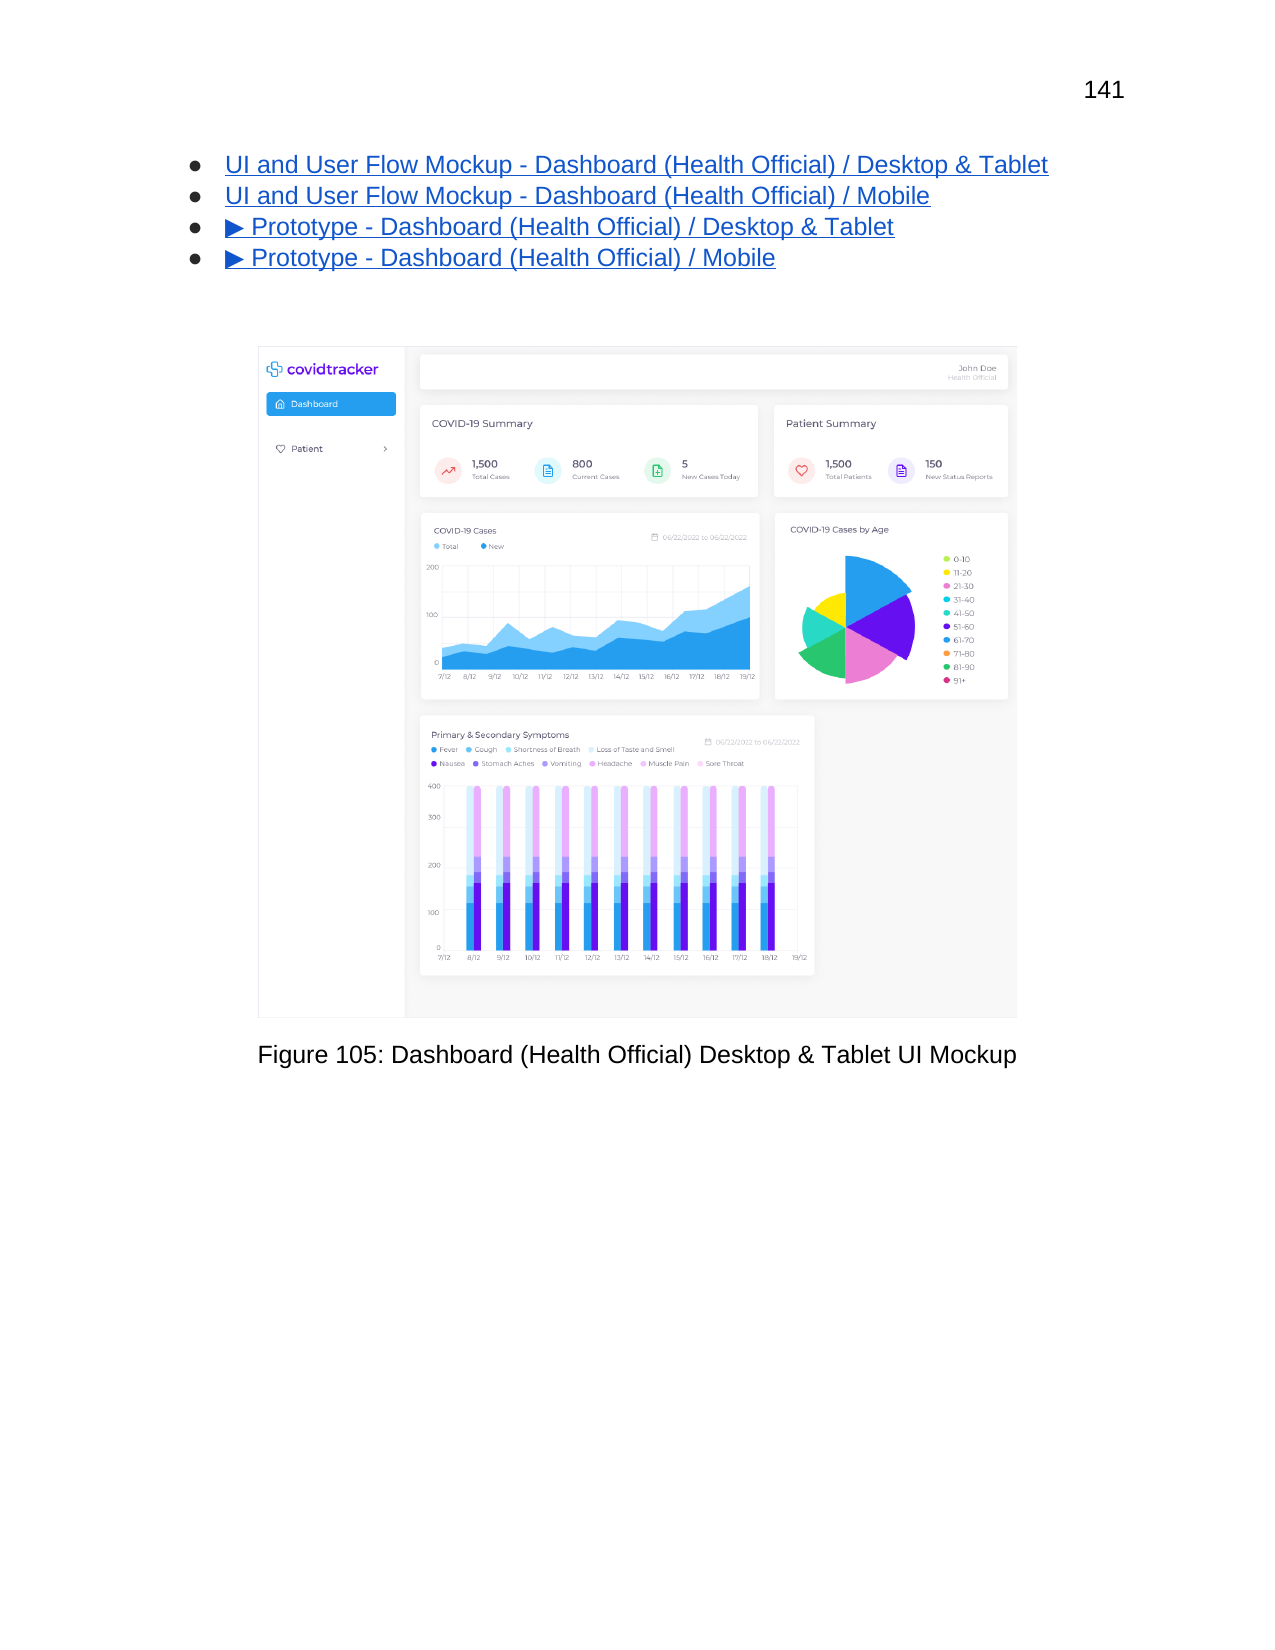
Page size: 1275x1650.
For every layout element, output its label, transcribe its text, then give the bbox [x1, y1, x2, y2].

list ▶ Prototype - Dashboard (Health Official) / Mobile [187, 243, 1125, 272]
list UI and User Flow Mockup - Dashboard (Health Official) / Mobile [187, 181, 1125, 210]
picture [258, 346, 1018, 1018]
list UI and User Flow Mockup - Dashboard (Health Official) / Desktop & Tablet [187, 150, 1125, 179]
list ▶ Prototype - Dashboard (Health Official) / Desktop & Tablet [187, 212, 1125, 241]
text Figure 105: Dashboard (Health Official) Desktop & Tablet UI Mockup [150, 1041, 1125, 1069]
